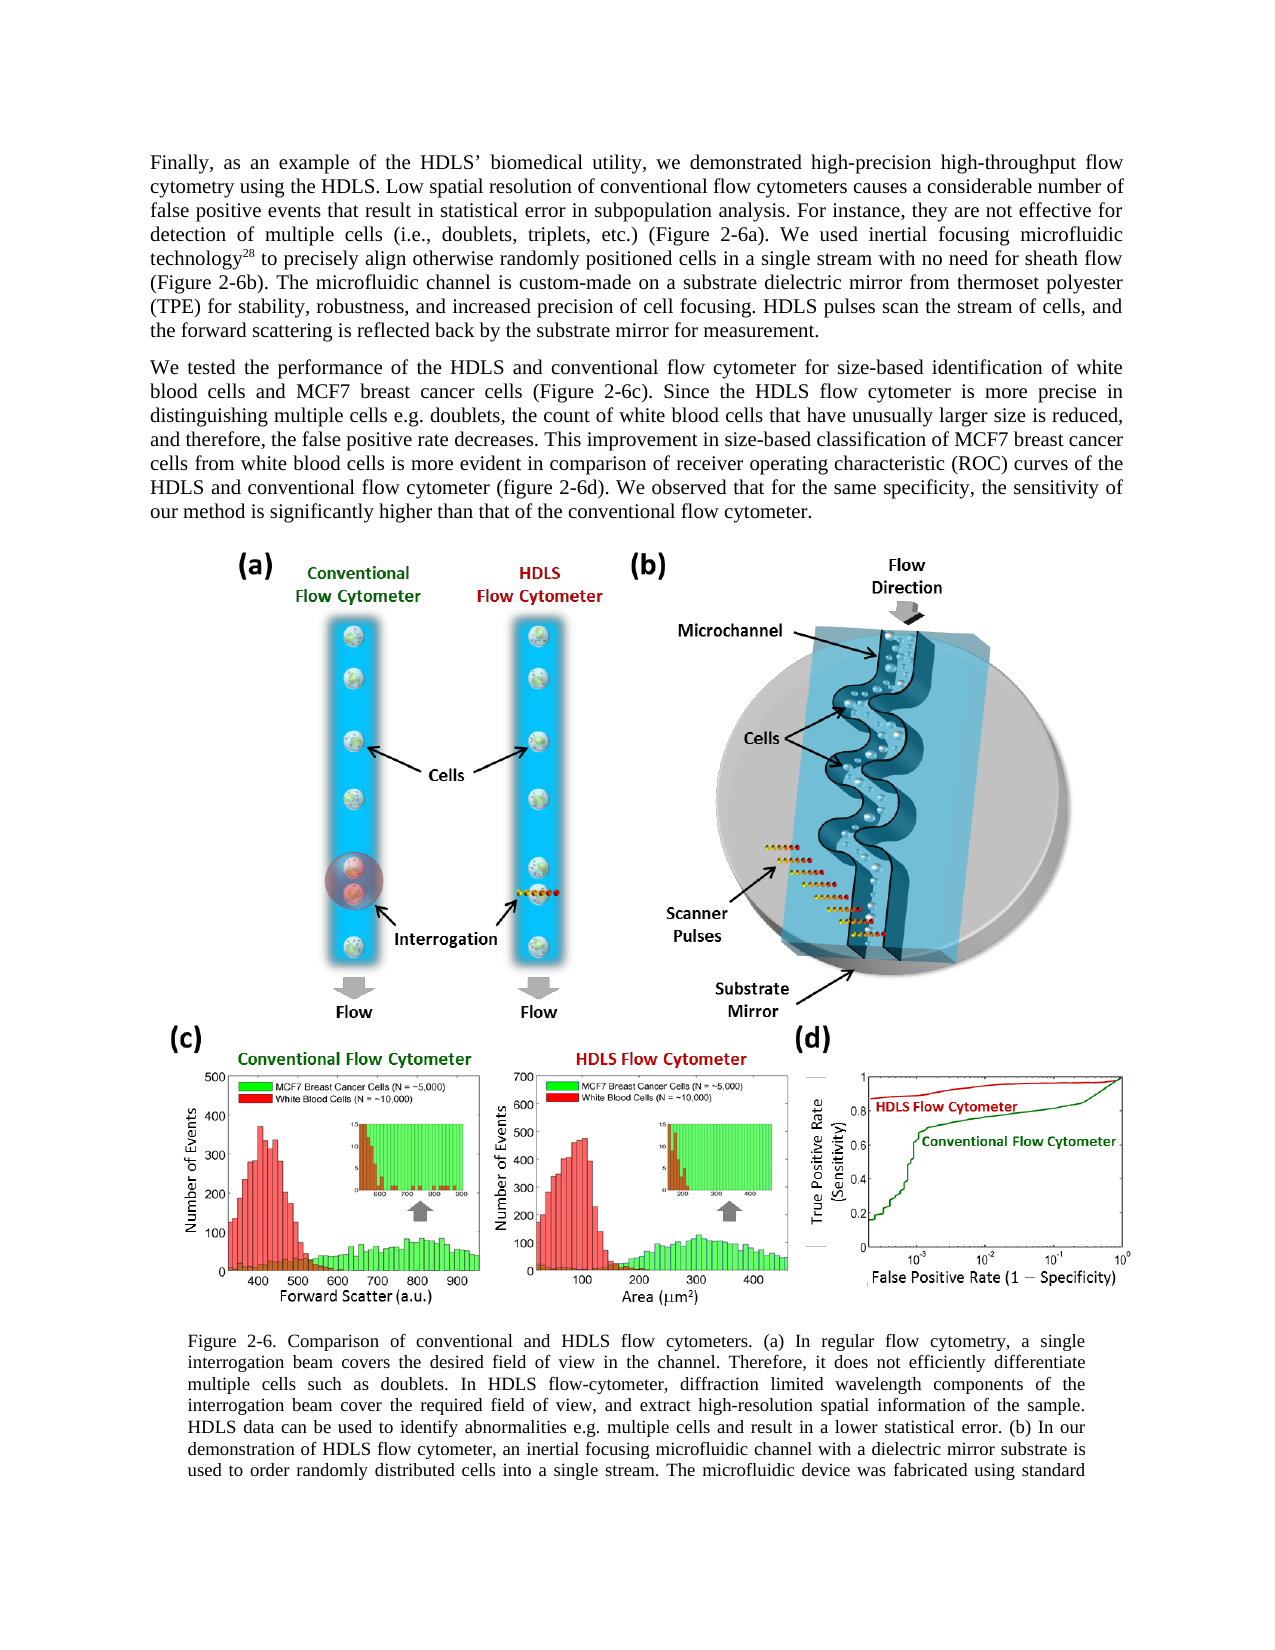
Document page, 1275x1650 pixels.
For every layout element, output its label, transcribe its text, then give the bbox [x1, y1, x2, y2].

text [187, 1329, 1087, 1481]
text We tested the performance of the HDLS and conventional flow cytometer for size-based identification of white blood cells and MCF7 breast cancer cells (Figure 2-6c). Since the HDLS flow cytometer is more precise in distinguishing multiple cells e.g. doublets, the count of white blood cells that have unusually larger size is reduced, and therefore, the false positive rate decreases. This improvement in size-based classification of MCF7 breast cancer cells from white blood cells is more evident in comparison of receiver operating characteristic (ROC) curves of the HDLS and conventional flow cytometer (figure 2-6d). We observed that for the same specificity, the sensitivity of our method is significantly higher than that of the conventional flow cytometer. [150, 355, 1125, 523]
text Finally, as an example of the HDLS’ biomedical utility, we demonstrated high-precision high-throughput flow cytometry using the HDLS. Low spatial resolution of conventional flow cytometers causes a considerable number of false positive events that result in statistical error in subpopulation analysis. For instance, they are not effective for detection of multiple cells (i.e., doublets, triplets, etc.) (Figure 2-6a). We used inertial focusing microfluidic technology28 to precisely align otherwise randomly positioned cells in a single stream with no need for sheath flow (Figure 2-6b). The microfluidic channel is custom-made on a substrate dielectric mirror from thermoset polyester (TPE) for stability, robustness, and increased precision of cell focusing. HDLS pulses scan the stream of cells, and the forward scattering is reflected back by the substrate mirror for measurement. [150, 150, 1125, 342]
picture [150, 536, 1133, 1317]
